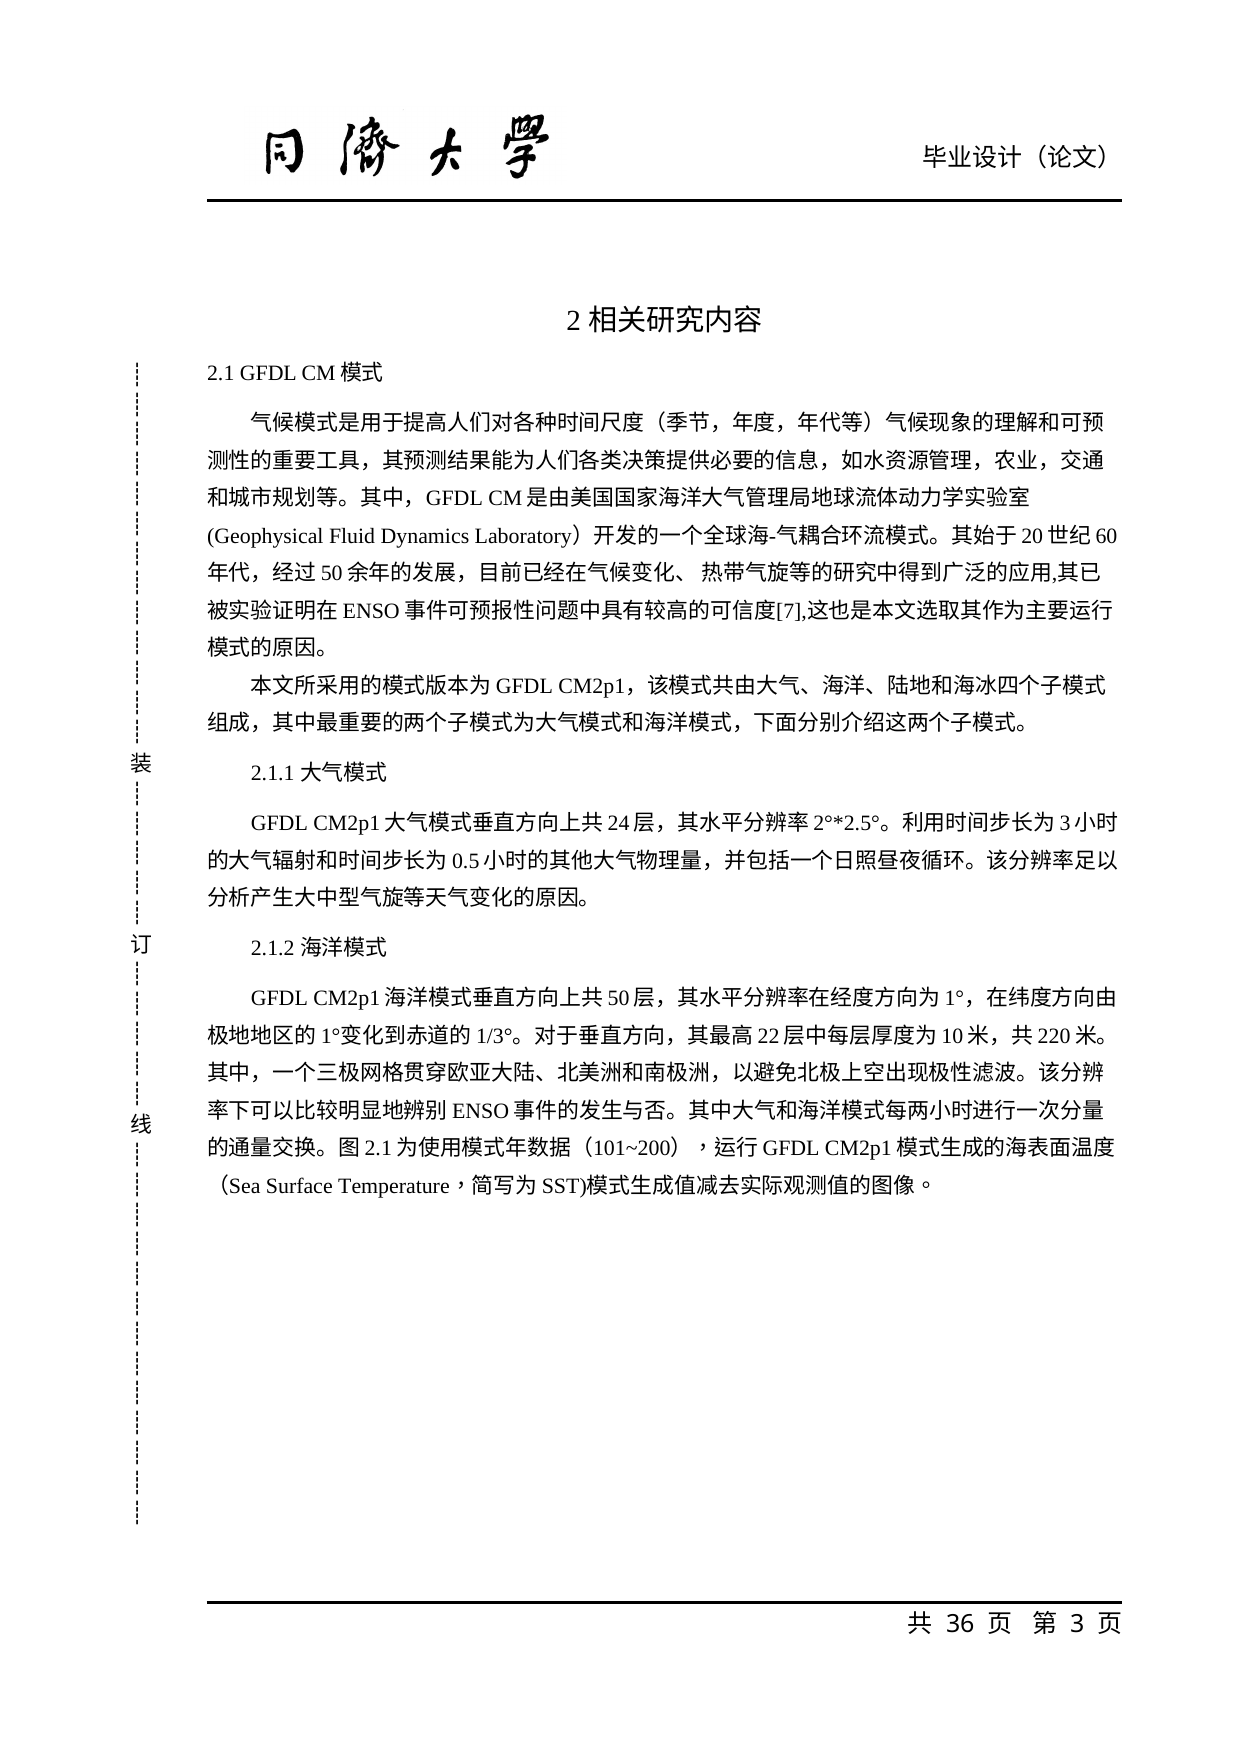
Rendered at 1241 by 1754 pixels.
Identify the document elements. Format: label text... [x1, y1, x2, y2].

subtitle 2.1.2 海洋模式 [207, 926, 1122, 963]
picture [244, 106, 567, 185]
text 气候模式是用于提高人们对各种时间尺度（季节，年度，年代等）气候现象的理解和可预测性的重要工具，其预测结果能为人们各类决策提供必要的信息，如水资源管理，农业，交通和城市规划等。其中，GFDL CM是由美国国家海洋大气管理局地球流体动力学实验室(Geophysical Fluid Dynamics Laboratory）开发的一个全球海-气耦合环流模式。其始于20世纪60年代，经过50余年的发展，目前已经在气候变化、 热带气旋等的研究中得到广泛的应用,其已被实验证明在ENSO事件可预报性问题中具有较高的可信度[7],这也是本文选取其作为主要运行模式的原因。 [207, 401, 1122, 663]
subtitle 2.1.1 大气模式 [207, 751, 1122, 788]
subtitle 2.1 GFDL CM模式 [207, 351, 1122, 388]
text GFDL CM2p1海洋模式垂直方向上共50层，其水平分辨率在经度方向为1°，在纬度方向由极地地区的1°变化到赤道的1/3°。对于垂直方向，其最高22层中每层厚度为10米，共220米。其中，一个三极网格贯穿欧亚大陆、北美洲和南极洲，以避免北极上空出现极性滤波。该分辨率下可以比较明显地辨别ENSO事件的发生与否。其中大气和海洋模式每两小时进行一次分量的通量交换。图2.1为使用模式年数据（101~200），运行GFDL CM2p1模式生成的海表面温度（Sea Surface Temperature，简写为SST)模式生成值减去实际观测值的图像。 [207, 976, 1122, 1201]
text 本文所采用的模式版本为GFDL CM2p1，该模式共由大气、海洋、陆地和海冰四个子模式组成，其中最重要的两个子模式为大气模式和海洋模式，下面分别介绍这两个子模式。 [207, 663, 1122, 738]
text GFDL CM2p1大气模式垂直方向上共24层，其水平分辨率2°*2.5°。利用时间步长为3小时的大气辐射和时间步长为0.5小时的其他大气物理量，并包括一个日照昼夜循环。该分辨率足以分析产生大中型气旋等天气变化的原因。 [207, 801, 1122, 913]
subtitle 2 相关研究内容 [207, 301, 1122, 338]
